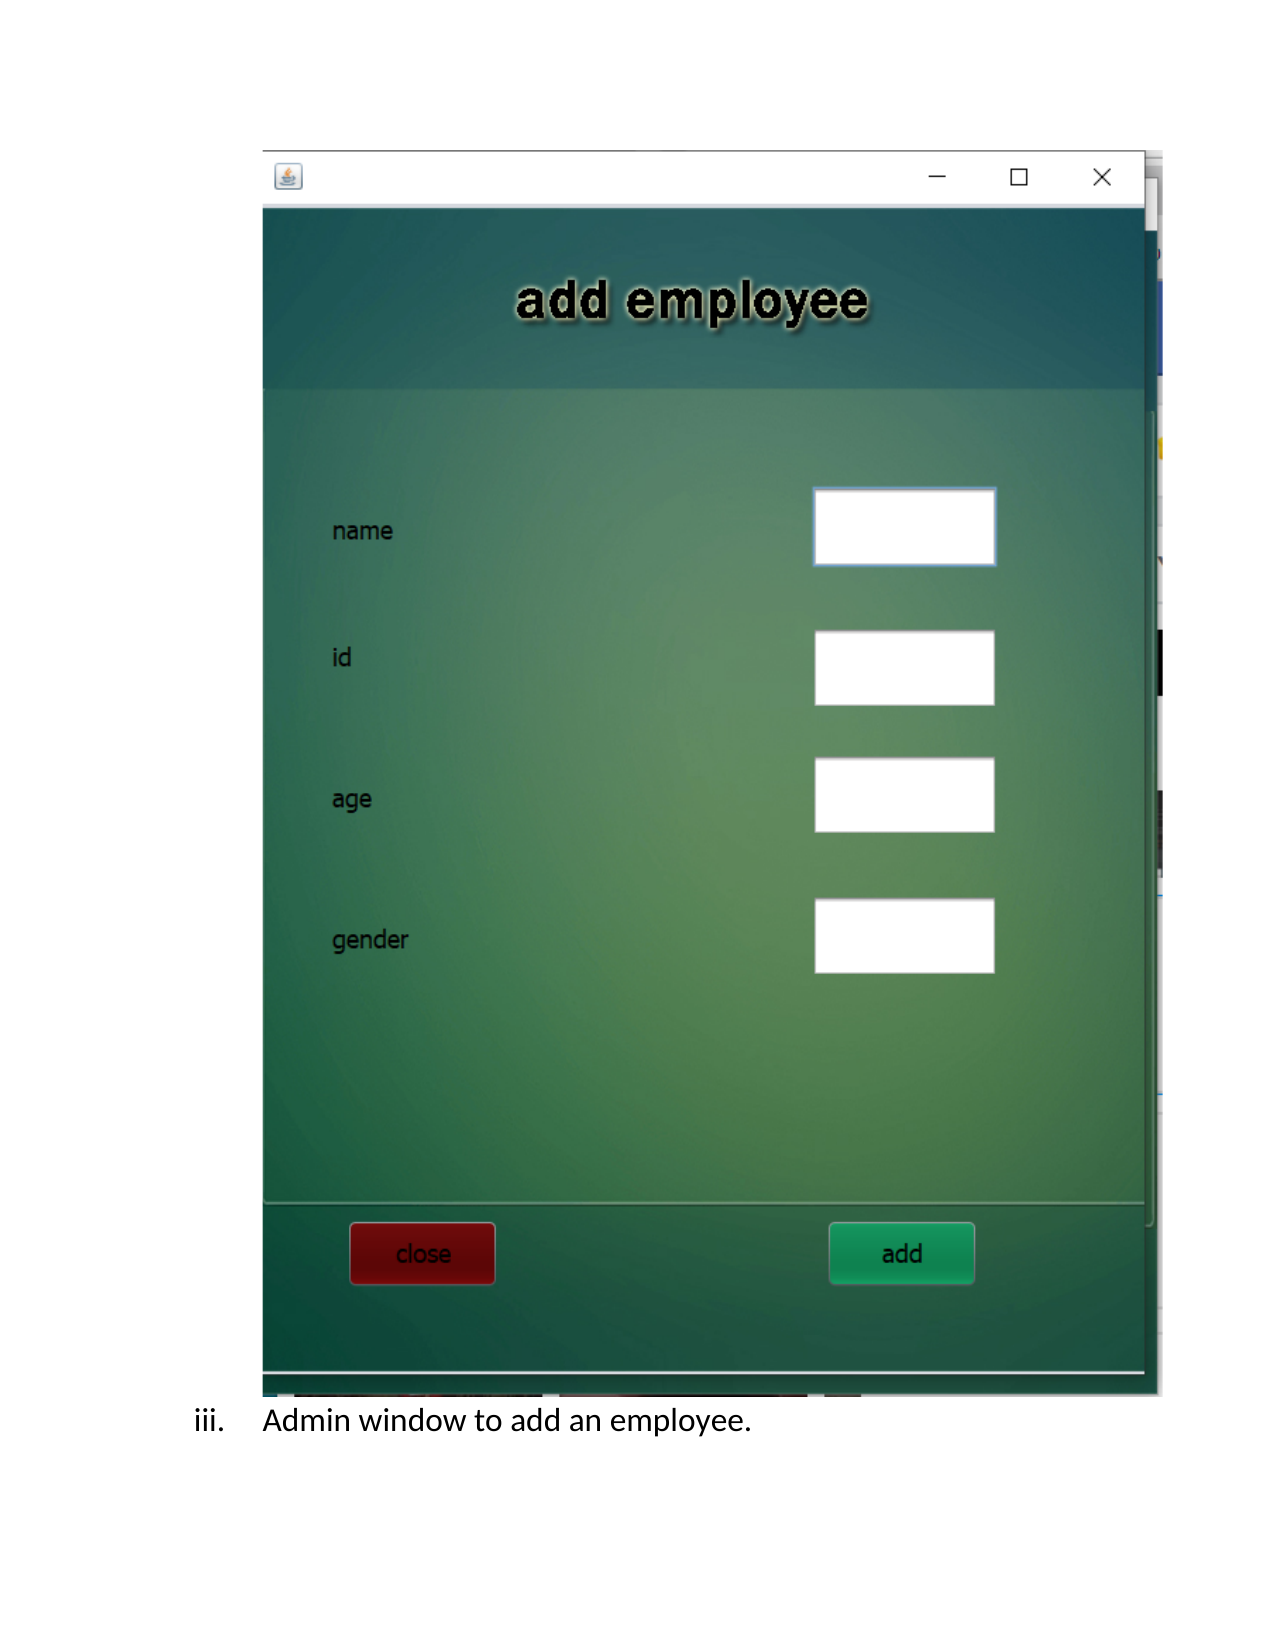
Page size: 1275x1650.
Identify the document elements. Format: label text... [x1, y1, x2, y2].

list Admin window to add an employee. [225, 1399, 1087, 1440]
picture [262, 150, 1163, 1397]
